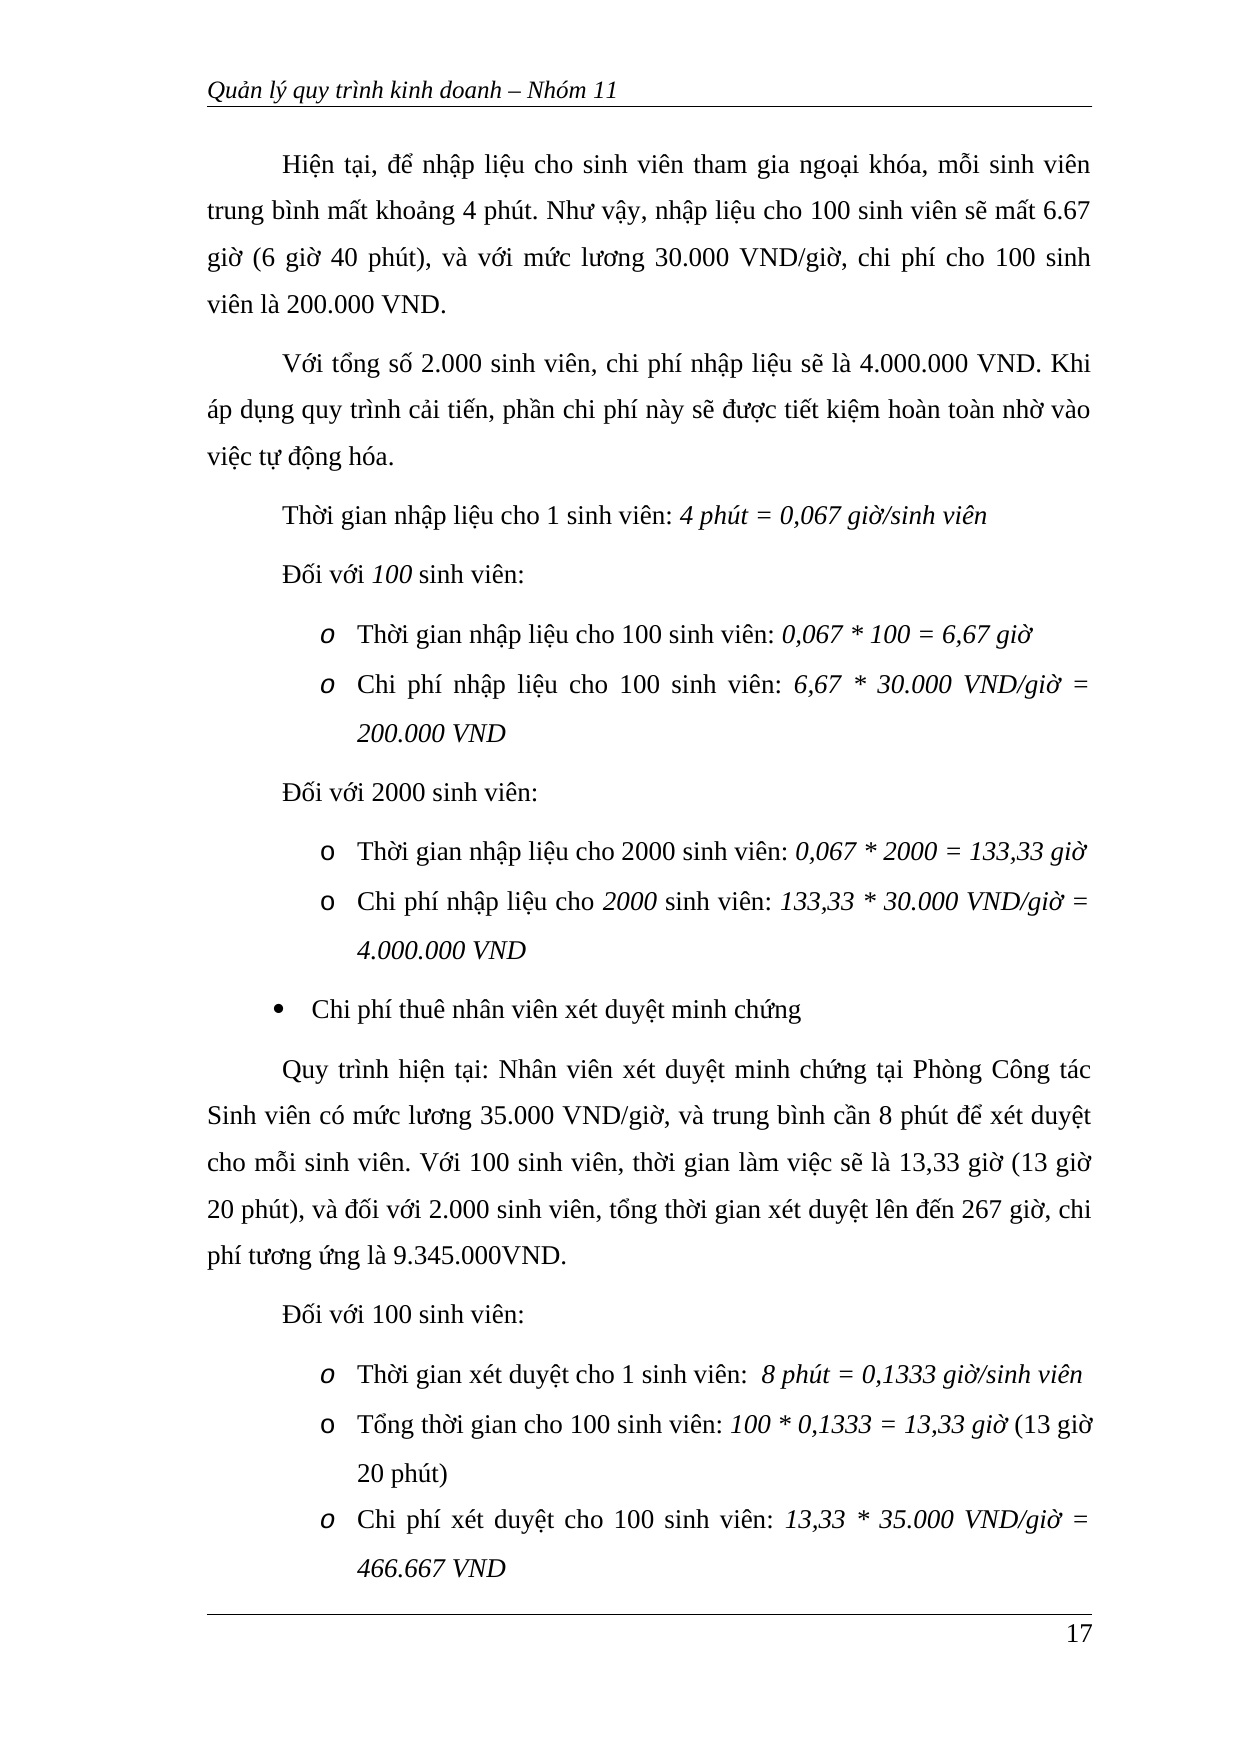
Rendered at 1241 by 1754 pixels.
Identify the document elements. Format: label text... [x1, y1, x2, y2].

list Chi phí thuê nhân viên xét duyệt minh chứng [274, 993, 1092, 1024]
list Tổng thời gian cho 100 sinh viên: 100 * 0,1333 = 13,33 giờ (13 giờ 20 phút) [319, 1408, 1092, 1488]
list Thời gian nhập liệu cho 2000 sinh viên: 0,067 * 2000 = 133,33 giờ [319, 835, 1092, 868]
text Quy trình hiện tại: Nhân viên xét duyệt minh chứng tại Phòng Công tác Sinh viên có mức lương 35.000 VND/giờ, và trung bình cần 8 phút để xét duyệt cho mỗi sinh viên. Với 100 sinh viên, thời gian làm việc sẽ là 13,33 giờ (13 giờ 20 phút), và đối với 2.000 sinh viên, tổng thời gian xét duyệt lên đến 267 giờ, chi phí tương ứng là 9.345.000VND. [207, 1053, 1092, 1271]
list Chi phí nhập liệu cho 100 sinh viên: 6,67 * 30.000 VND/giờ = 200.000 VND [319, 668, 1092, 748]
text Thời gian nhập liệu cho 1 sinh viên: 4 phút = 0,067 giờ/sinh viên [207, 499, 1092, 531]
text Đối với 100 sinh viên: [207, 1298, 1092, 1330]
text Với tổng số 2.000 sinh viên, chi phí nhập liệu sẽ là 4.000.000 VND. Khi áp dụng quy trình cải tiến, phần chi phí này sẽ được tiết kiệm hoàn toàn nhờ vào việc tự động hóa. [207, 347, 1092, 471]
list Thời gian xét duyệt cho 1 sinh viên: 8 phút = 0,1333 giờ/sinh viên [319, 1358, 1092, 1391]
list Thời gian nhập liệu cho 100 sinh viên: 0,067 * 100 = 6,67 giờ [319, 618, 1092, 651]
list Chi phí nhập liệu cho 2000 sinh viên: 133,33 * 30.000 VND/giờ = 4.000.000 VND [319, 885, 1092, 965]
text Hiện tại, để nhập liệu cho sinh viên tham gia ngoại khóa, mỗi sinh viên trung bình mất khoảng 4 phút. Như vậy, nhập liệu cho 100 sinh viên sẽ mất 6.67 giờ (6 giờ 40 phút), và với mức lương 30.000 VND/giờ, chi phí cho 100 sinh viên là 200.000 VND. [207, 148, 1092, 319]
list Chi phí xét duyệt cho 100 sinh viên: 13,33 * 35.000 VND/giờ = 466.667 VND [319, 1503, 1092, 1583]
text Đối với 100 sinh viên: [207, 558, 1092, 590]
text Đối với 2000 sinh viên: [207, 776, 1092, 807]
